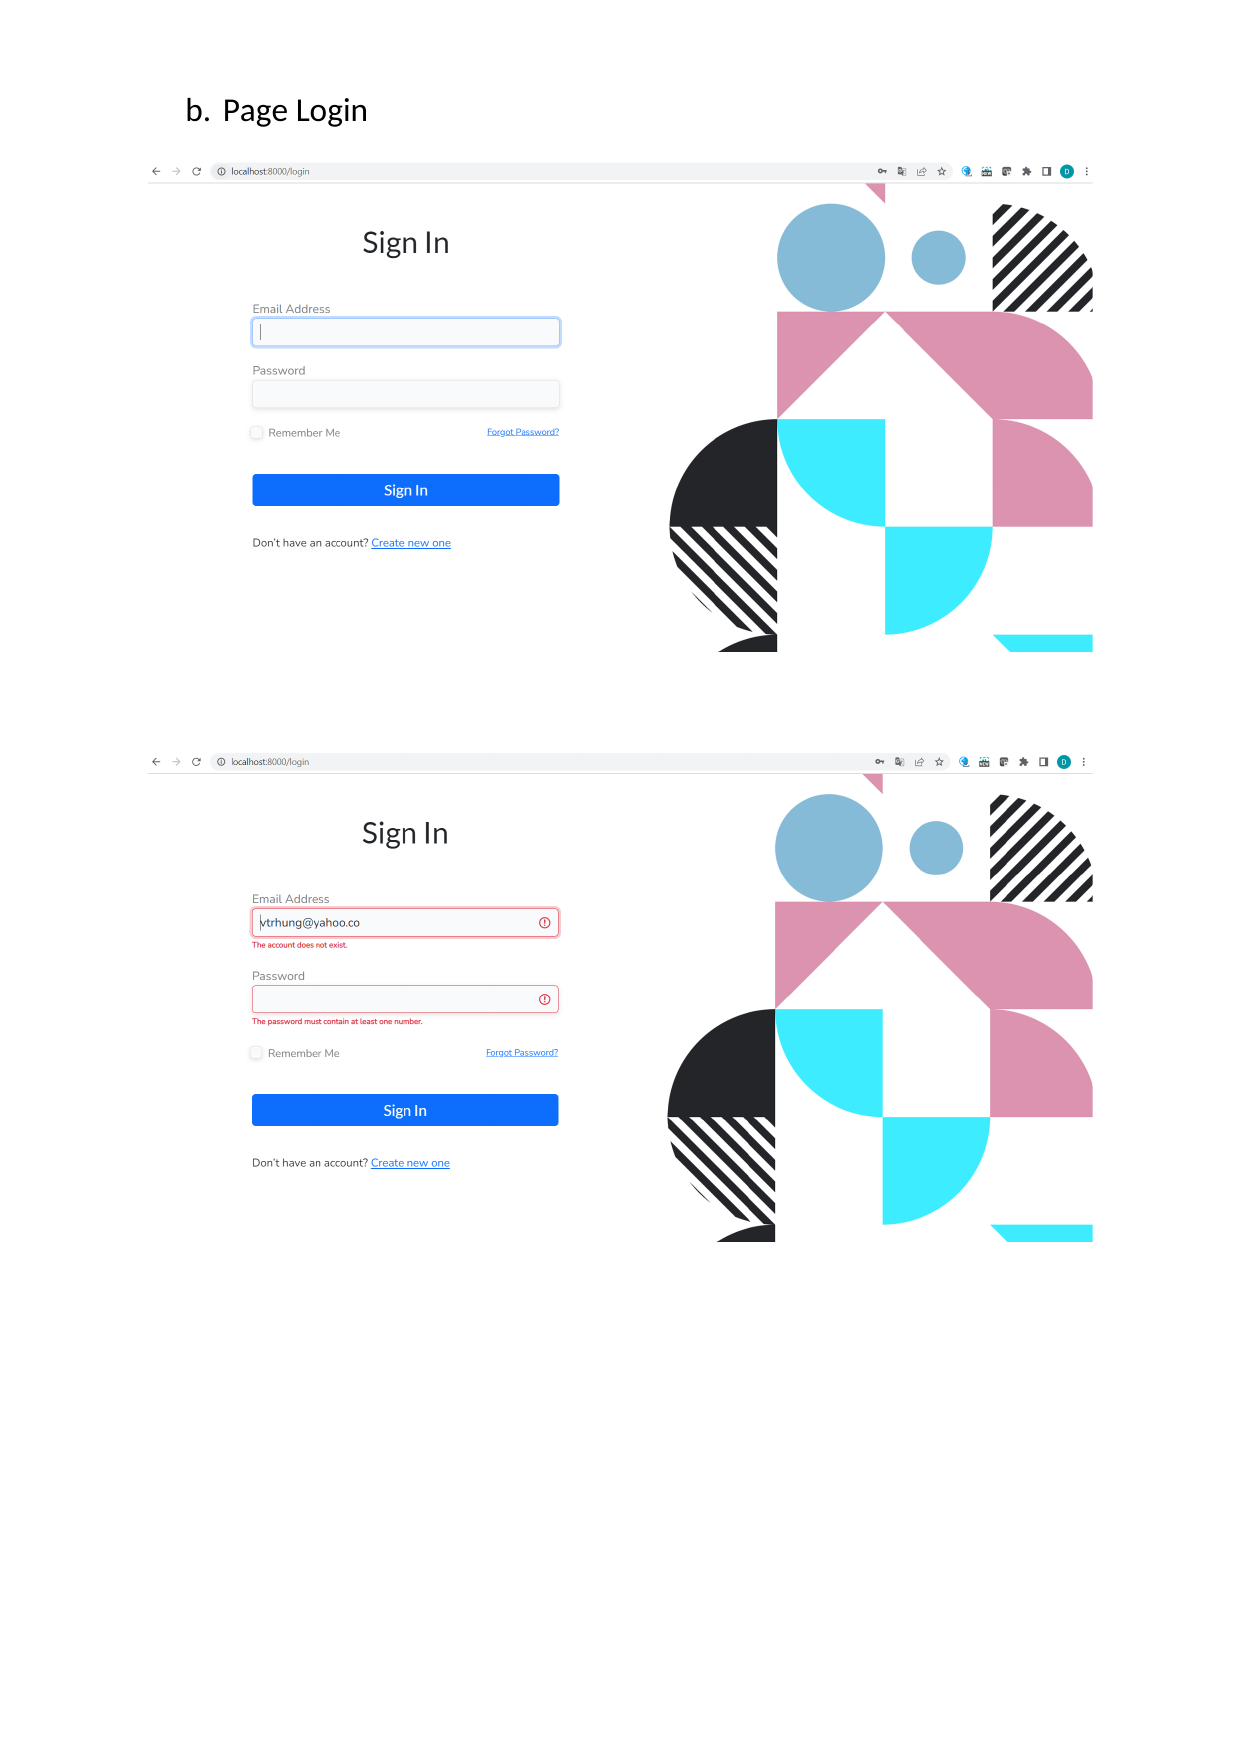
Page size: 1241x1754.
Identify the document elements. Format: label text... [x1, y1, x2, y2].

picture [147, 160, 1093, 652]
list Page Login [185, 89, 1093, 129]
picture [147, 753, 1093, 1242]
